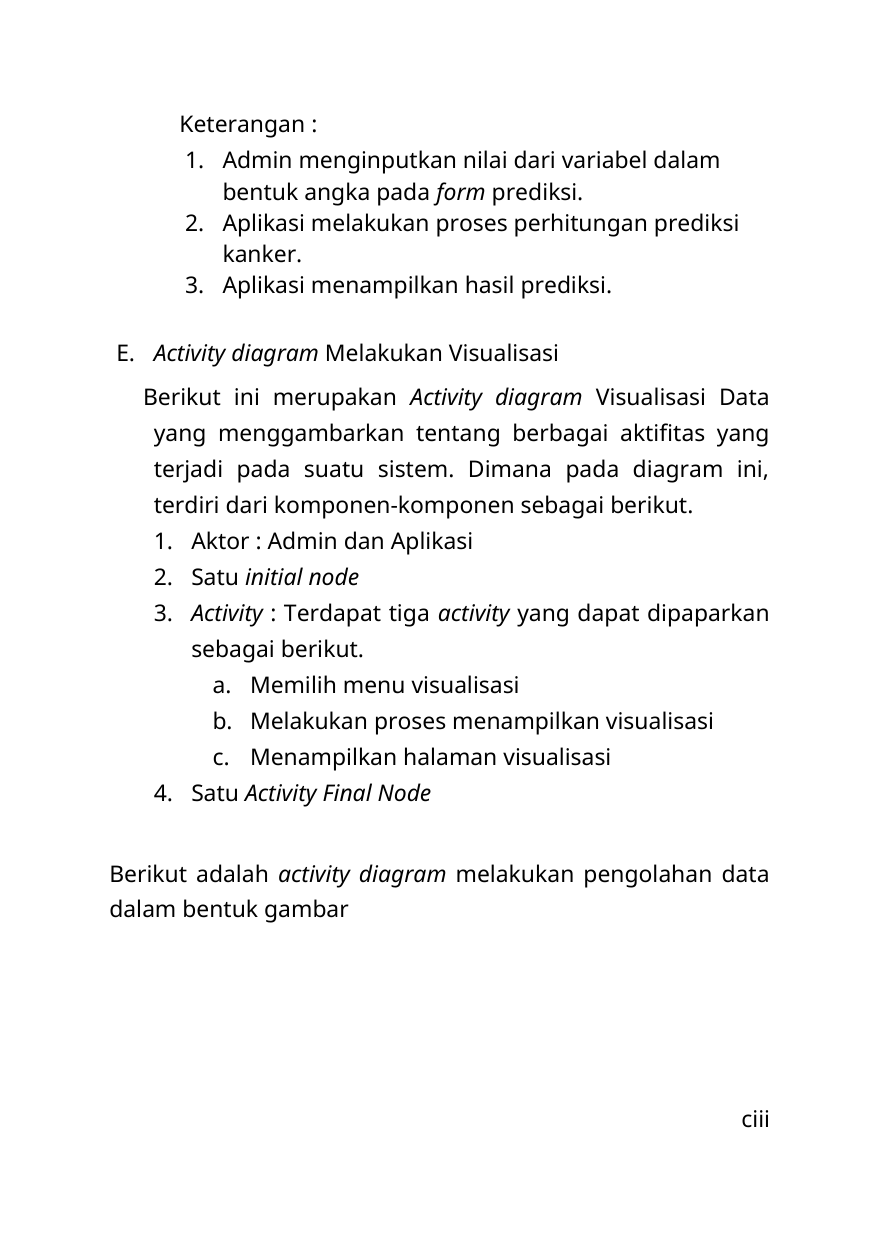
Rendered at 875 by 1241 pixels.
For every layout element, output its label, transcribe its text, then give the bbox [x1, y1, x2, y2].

list Memilih menu visualisasi [212, 669, 770, 700]
list Satu initial node [153, 561, 770, 592]
list Menampilkan halaman visualisasi [212, 741, 770, 772]
list Admin menginputkan nilai dari variabel dalam bentuk angka pada form prediksi. [185, 144, 770, 207]
list Aplikasi menampilkan hasil prediksi. [185, 269, 770, 301]
list Aktor : Admin dan Aplikasi [153, 525, 770, 556]
list Aplikasi melakukan proses perhitungan prediksi kanker. [185, 207, 770, 269]
list Melakukan proses menampilkan visualisasi [212, 705, 770, 736]
list Berikut ini merupakan Activity diagram Visualisasi Data yang menggambarkan tentang berbagai aktifitas yang terjadi pada suatu sistem. Dimana pada diagram ini, terdiri dari komponen-komponen sebagai berikut. [143, 381, 770, 520]
list Activity diagram Melakukan Visualisasi [116, 336, 770, 368]
list Activity : Terdapat tiga activity yang dapat dipaparkan sebagai berikut. [153, 597, 770, 664]
text Berikut adalah activity diagram melakukan pengolahan data dalam bentuk gambar [109, 857, 770, 925]
list Keterangan : [143, 108, 770, 139]
list Satu Activity Final Node [153, 777, 770, 808]
